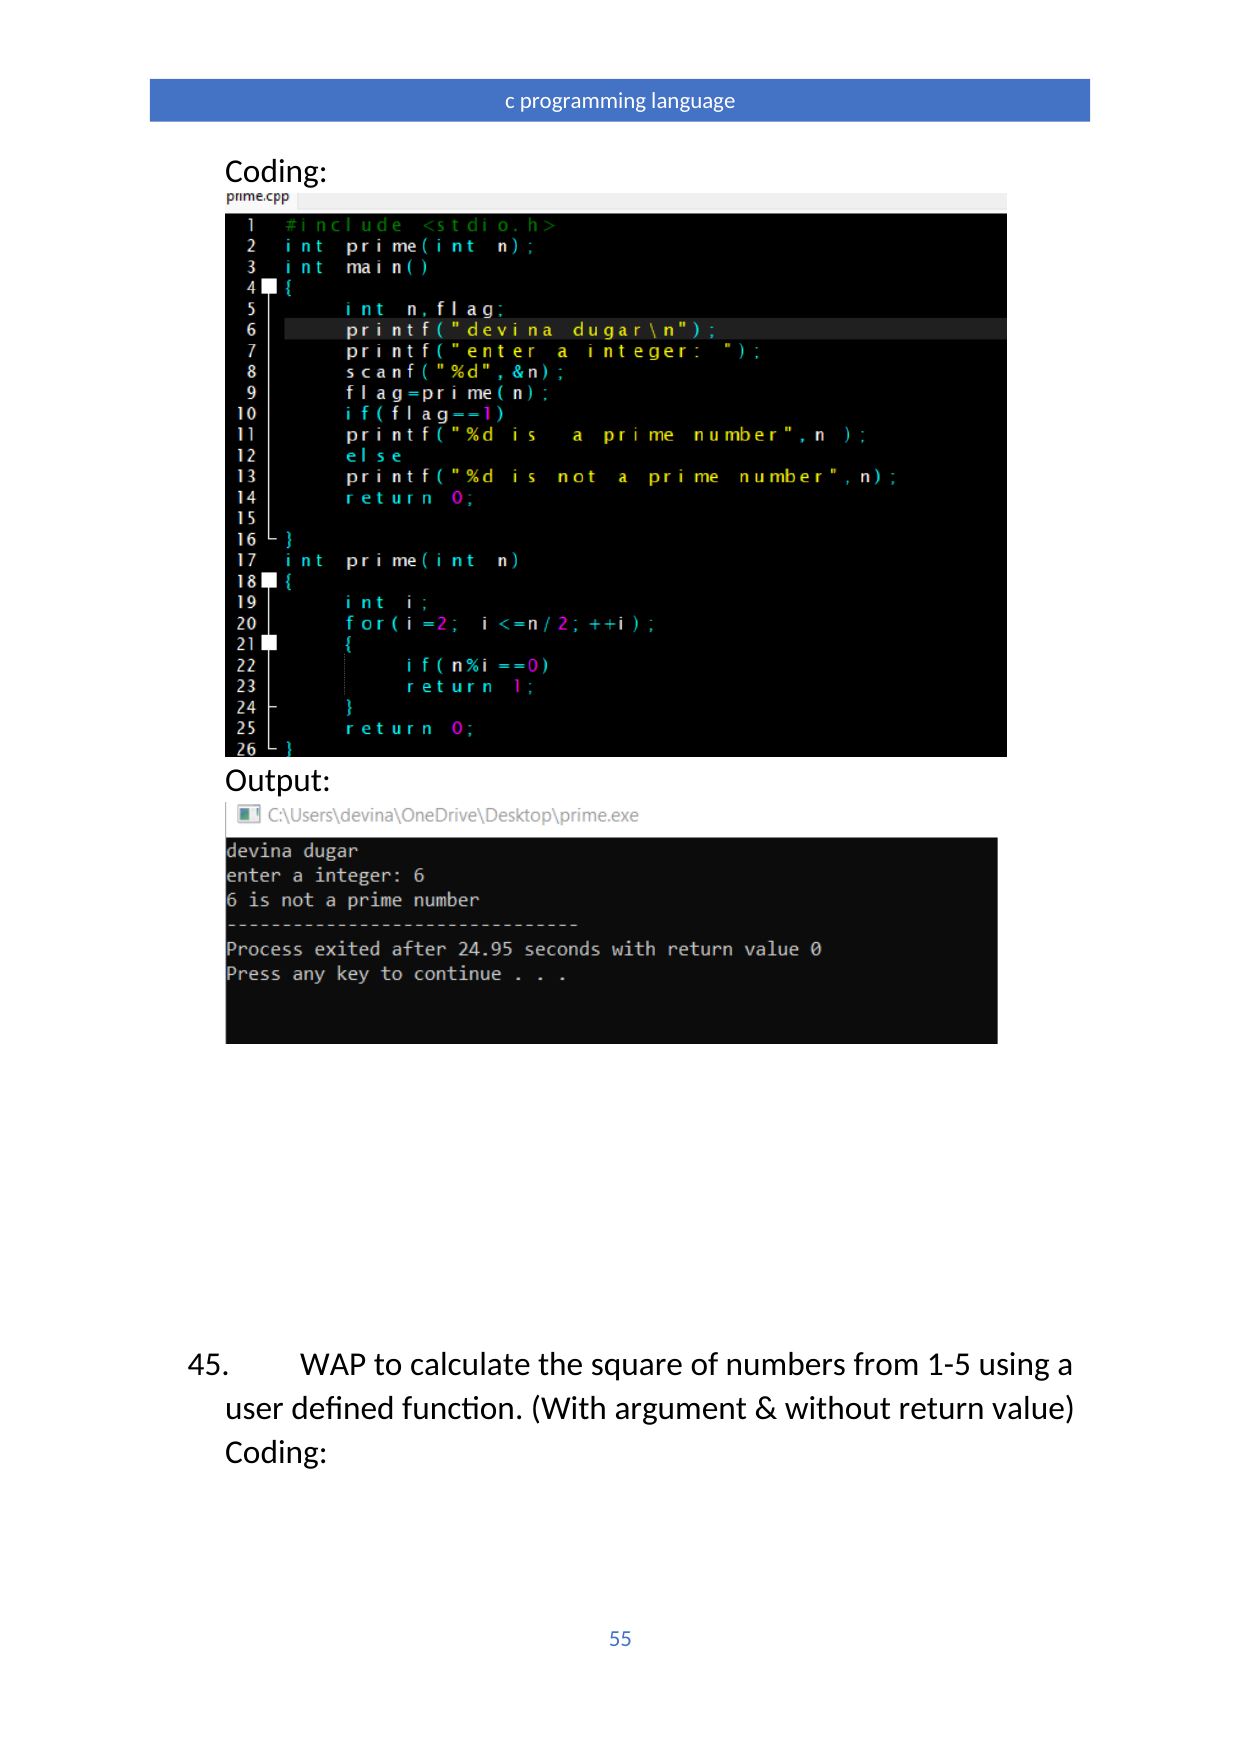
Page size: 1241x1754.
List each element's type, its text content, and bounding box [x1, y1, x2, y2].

list WAP to calculate the square of numbers from 1-5 using a user defined function. (With argument & without return value) [187, 1343, 1090, 1428]
list Coding: [225, 1431, 1090, 1472]
picture [225, 193, 1007, 757]
picture [225, 802, 998, 1044]
list Coding: [225, 150, 1090, 191]
list Output: [225, 759, 1090, 799]
